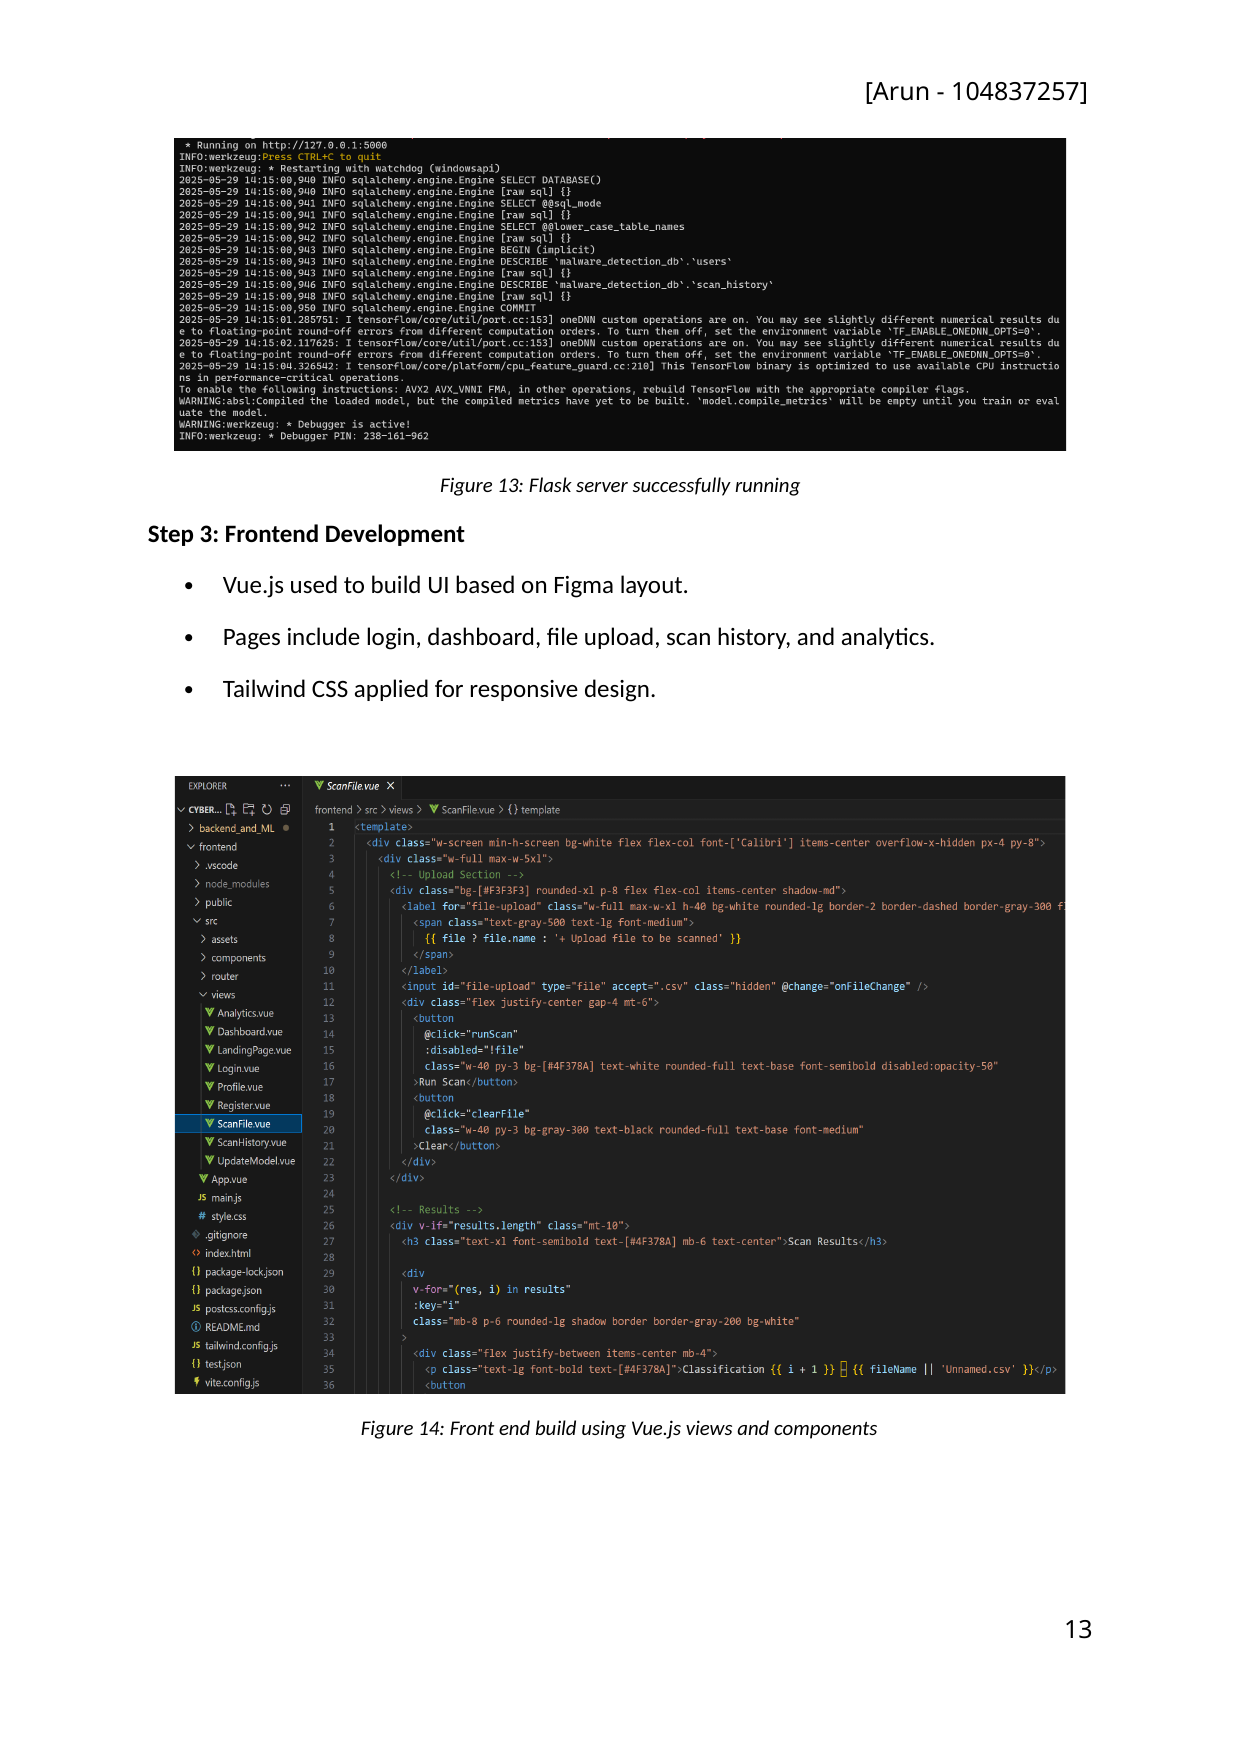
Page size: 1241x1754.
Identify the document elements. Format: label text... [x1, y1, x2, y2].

list Vue.js used to build UI based on Figma layout. [185, 569, 1092, 600]
picture [174, 776, 1066, 1394]
picture [174, 138, 1067, 451]
list Tailwind CSS applied for responsive design. [185, 673, 1092, 703]
text Figure 14: Front end build using Vue.js views and components [148, 1415, 1092, 1441]
list Pages include login, dashboard, file upload, scan history, and analytics. [185, 621, 1092, 652]
text Step 3: Frontend Development [148, 518, 1092, 548]
text Figure 13: Flask server successfully running [148, 472, 1092, 497]
